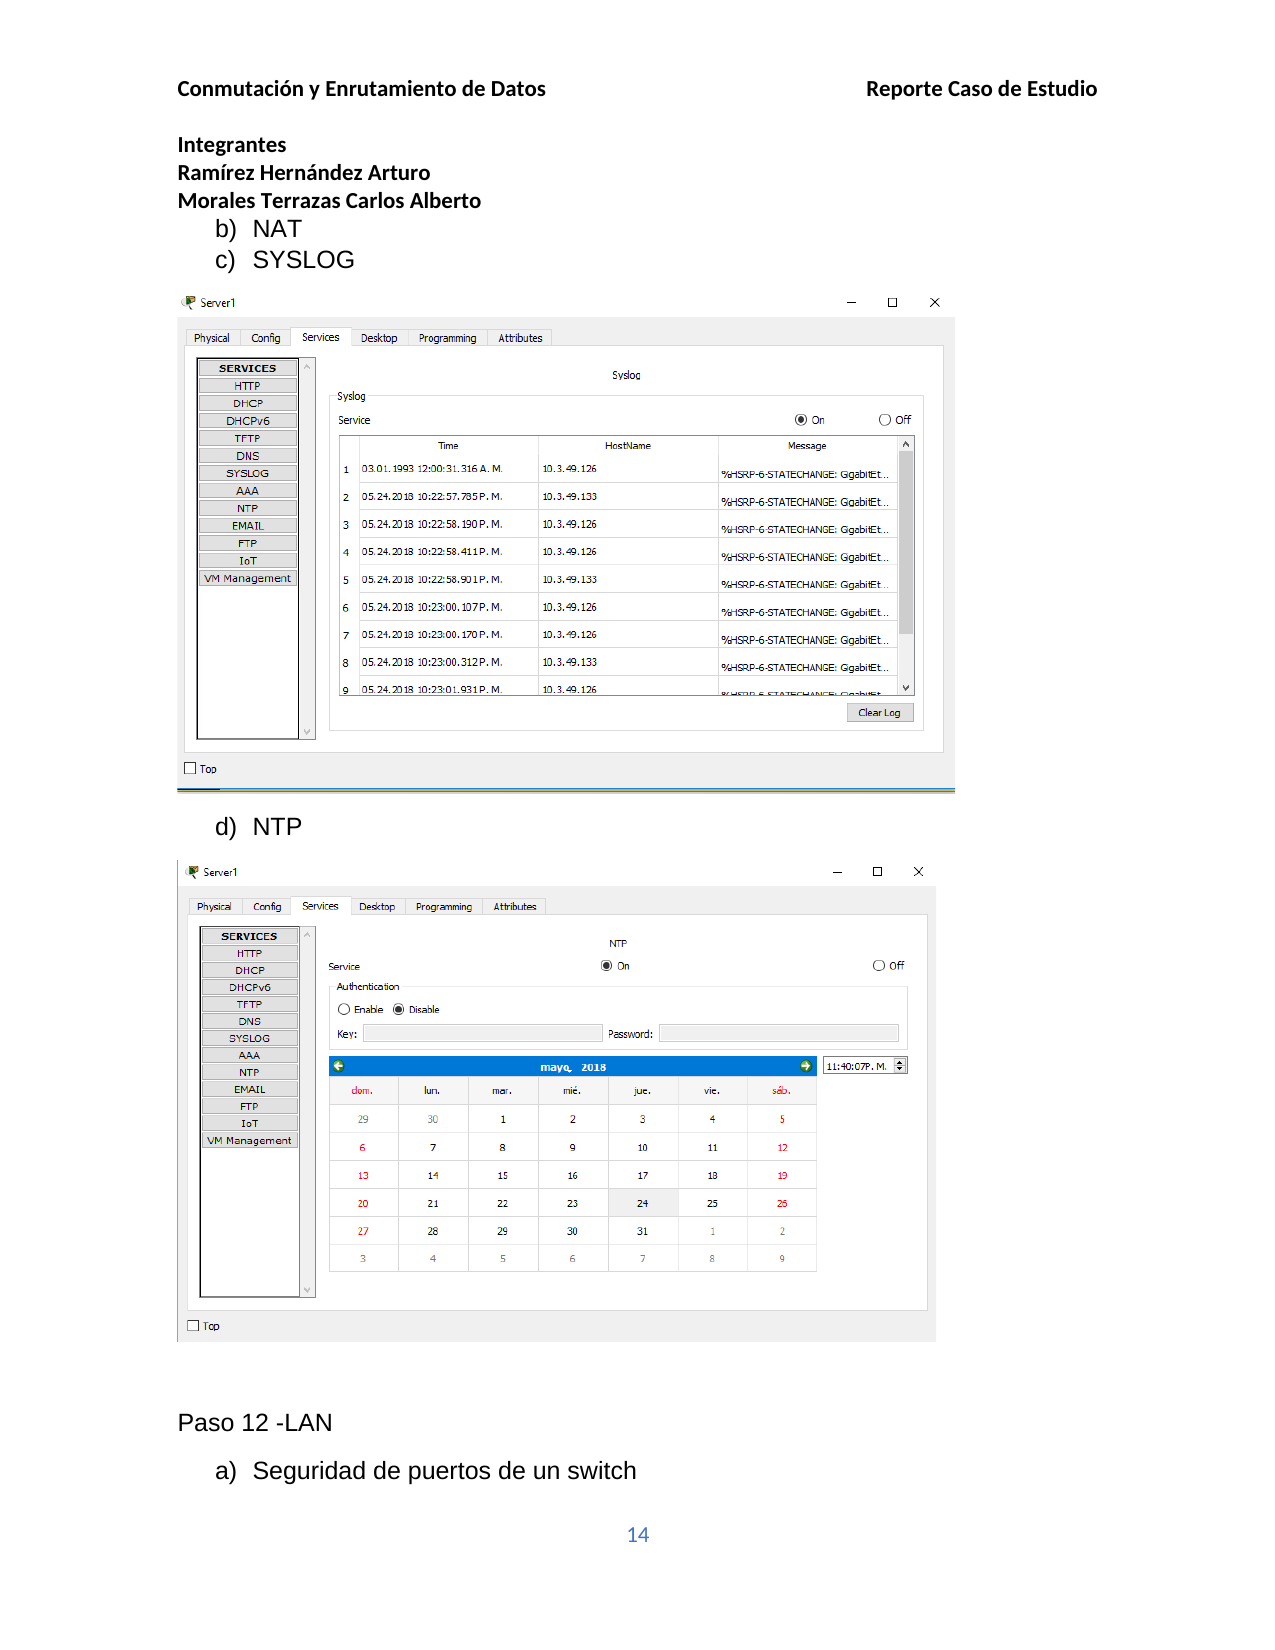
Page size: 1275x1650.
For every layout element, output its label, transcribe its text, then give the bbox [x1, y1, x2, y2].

list NAT [215, 214, 1098, 243]
picture [177, 292, 956, 794]
list NTP [215, 812, 1098, 841]
list SYSLOG [215, 245, 1098, 274]
picture [177, 860, 937, 1342]
list Seguridad de puertos de un switch [215, 1456, 1098, 1484]
text Paso 12 -LAN [177, 1408, 1098, 1437]
